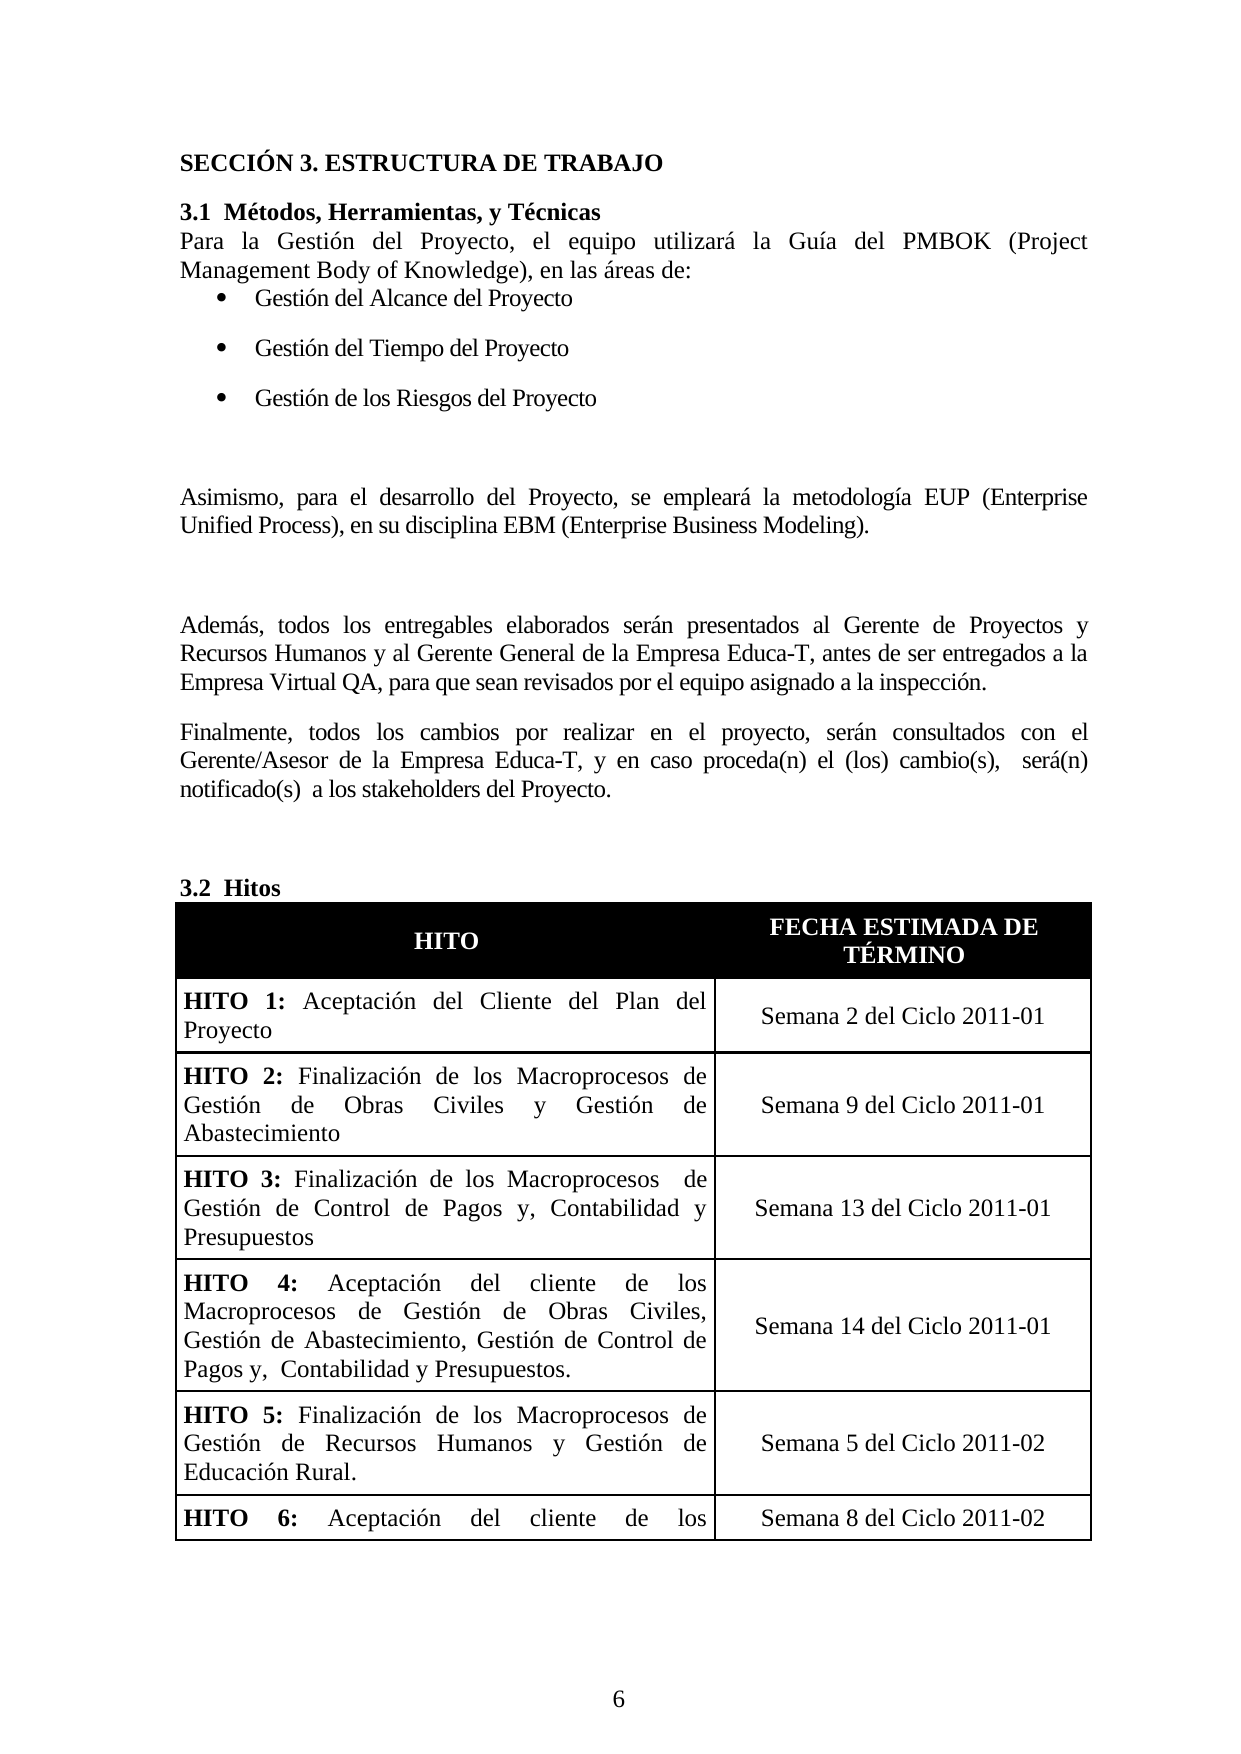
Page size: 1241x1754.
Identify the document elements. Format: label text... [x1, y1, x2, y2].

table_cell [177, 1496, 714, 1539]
text Para la Gestión del Proyecto, el equipo utilizará la Guía del PMBOK (Project Management Body of Knowledge), en las áreas de: [179, 226, 1089, 283]
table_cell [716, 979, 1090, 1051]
subtitle SECCIÓN 3. ESTRUCTURA DE TRABAJO [179, 148, 1089, 176]
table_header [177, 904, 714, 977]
list Gestión de los Riesgos del Proyecto [217, 383, 1089, 411]
list Finalmente, todos los cambios por realizar en el proyecto, serán consultados con el Gerente/Asesor de la Empresa Educa-T, y en caso proceda(n) el (los) cambio(s), será(n) notificado(s) a los stakeholders del Proyecto. [179, 717, 1089, 803]
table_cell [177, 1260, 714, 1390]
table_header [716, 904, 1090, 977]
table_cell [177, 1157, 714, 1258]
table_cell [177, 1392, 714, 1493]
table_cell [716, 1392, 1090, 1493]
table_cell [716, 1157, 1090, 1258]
list Gestión del Tiempo del Proyecto [217, 333, 1089, 362]
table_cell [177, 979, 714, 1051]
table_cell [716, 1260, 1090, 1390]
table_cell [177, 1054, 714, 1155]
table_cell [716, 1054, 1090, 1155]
list Asimismo, para el desarrollo del Proyecto, se empleará la metodología EUP (Enterprise Unified Process), en su disciplina EBM (Enterprise Business Modeling). [179, 482, 1089, 539]
subtitle 3.1 Métodos, Herramientas, y Técnicas [179, 197, 1089, 226]
subtitle 3.2 Hitos [179, 873, 1089, 902]
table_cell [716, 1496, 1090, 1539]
list Además, todos los entregables elaborados serán presentados al Gerente de Proyectos y Recursos Humanos y al Gerente General de la Empresa Educa-T, antes de ser entregados a la Empresa Virtual QA, para que sean revisados por el equipo asignado a la inspección. [179, 610, 1089, 696]
list Gestión del Alcance del Proyecto [217, 283, 1089, 312]
